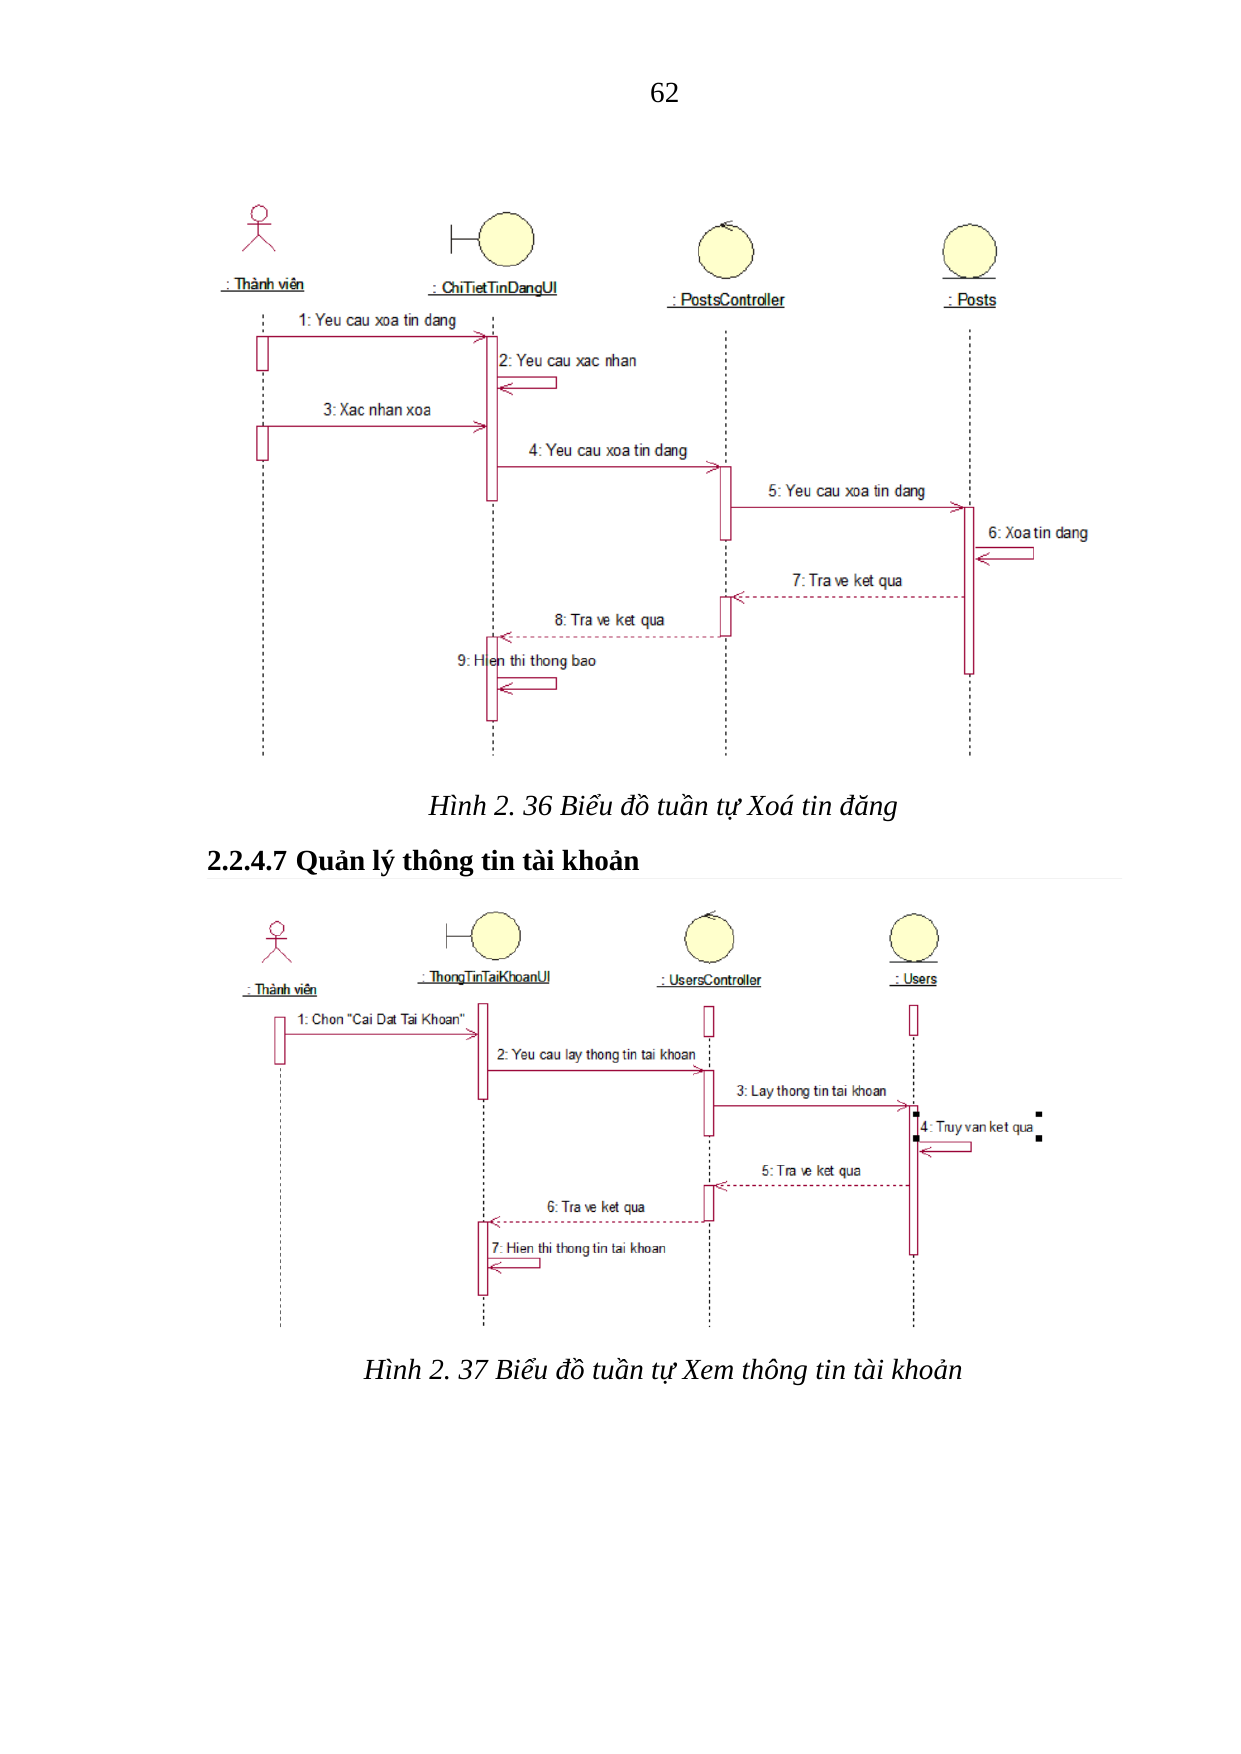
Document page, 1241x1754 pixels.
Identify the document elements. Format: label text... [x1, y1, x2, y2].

subtitle Quản lý thông tin tài khoản [207, 843, 1122, 876]
text Hình 2. 37 Biểu đồ tuần tự Xem thông tin tài khoản [207, 1352, 1122, 1385]
picture [206, 878, 1123, 1333]
text Hình 2. 36 Biểu đồ tuần tự Xoá tin đăng [207, 788, 1122, 822]
picture [206, 200, 1123, 769]
